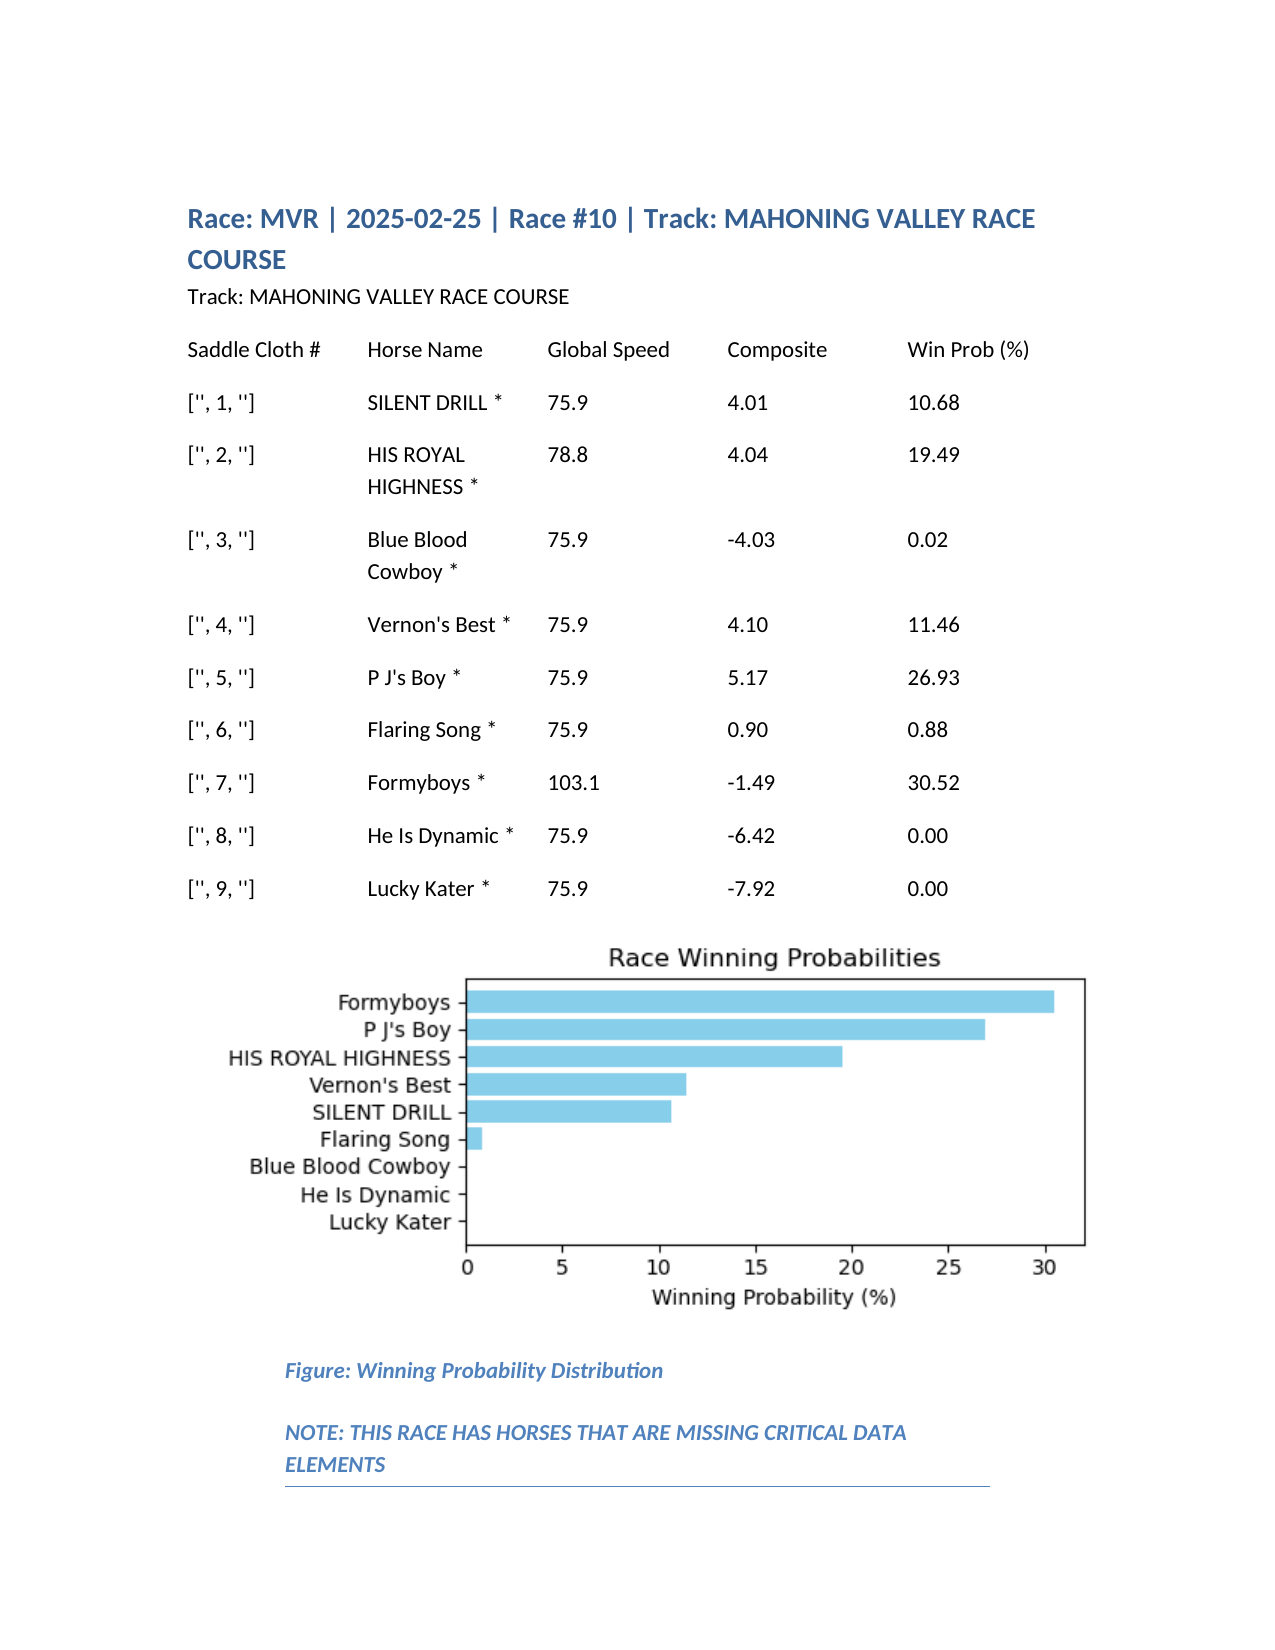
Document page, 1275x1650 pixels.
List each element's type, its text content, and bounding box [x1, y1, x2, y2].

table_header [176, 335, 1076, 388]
subtitle Race: MVR | 2025-02-25 | Race #10 | Track: MAHONING VALLEY RACE COURSE [187, 200, 1087, 277]
text Figure: Winning Probability Distribution [285, 1356, 990, 1384]
picture [206, 926, 1107, 1332]
text Track: MAHONING VALLEY RACE COURSE [187, 282, 1087, 310]
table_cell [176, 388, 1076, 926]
text NOTE: THIS RACE HAS HORSES THAT ARE MISSING CRITICAL DATA ELEMENTS [285, 1418, 990, 1486]
